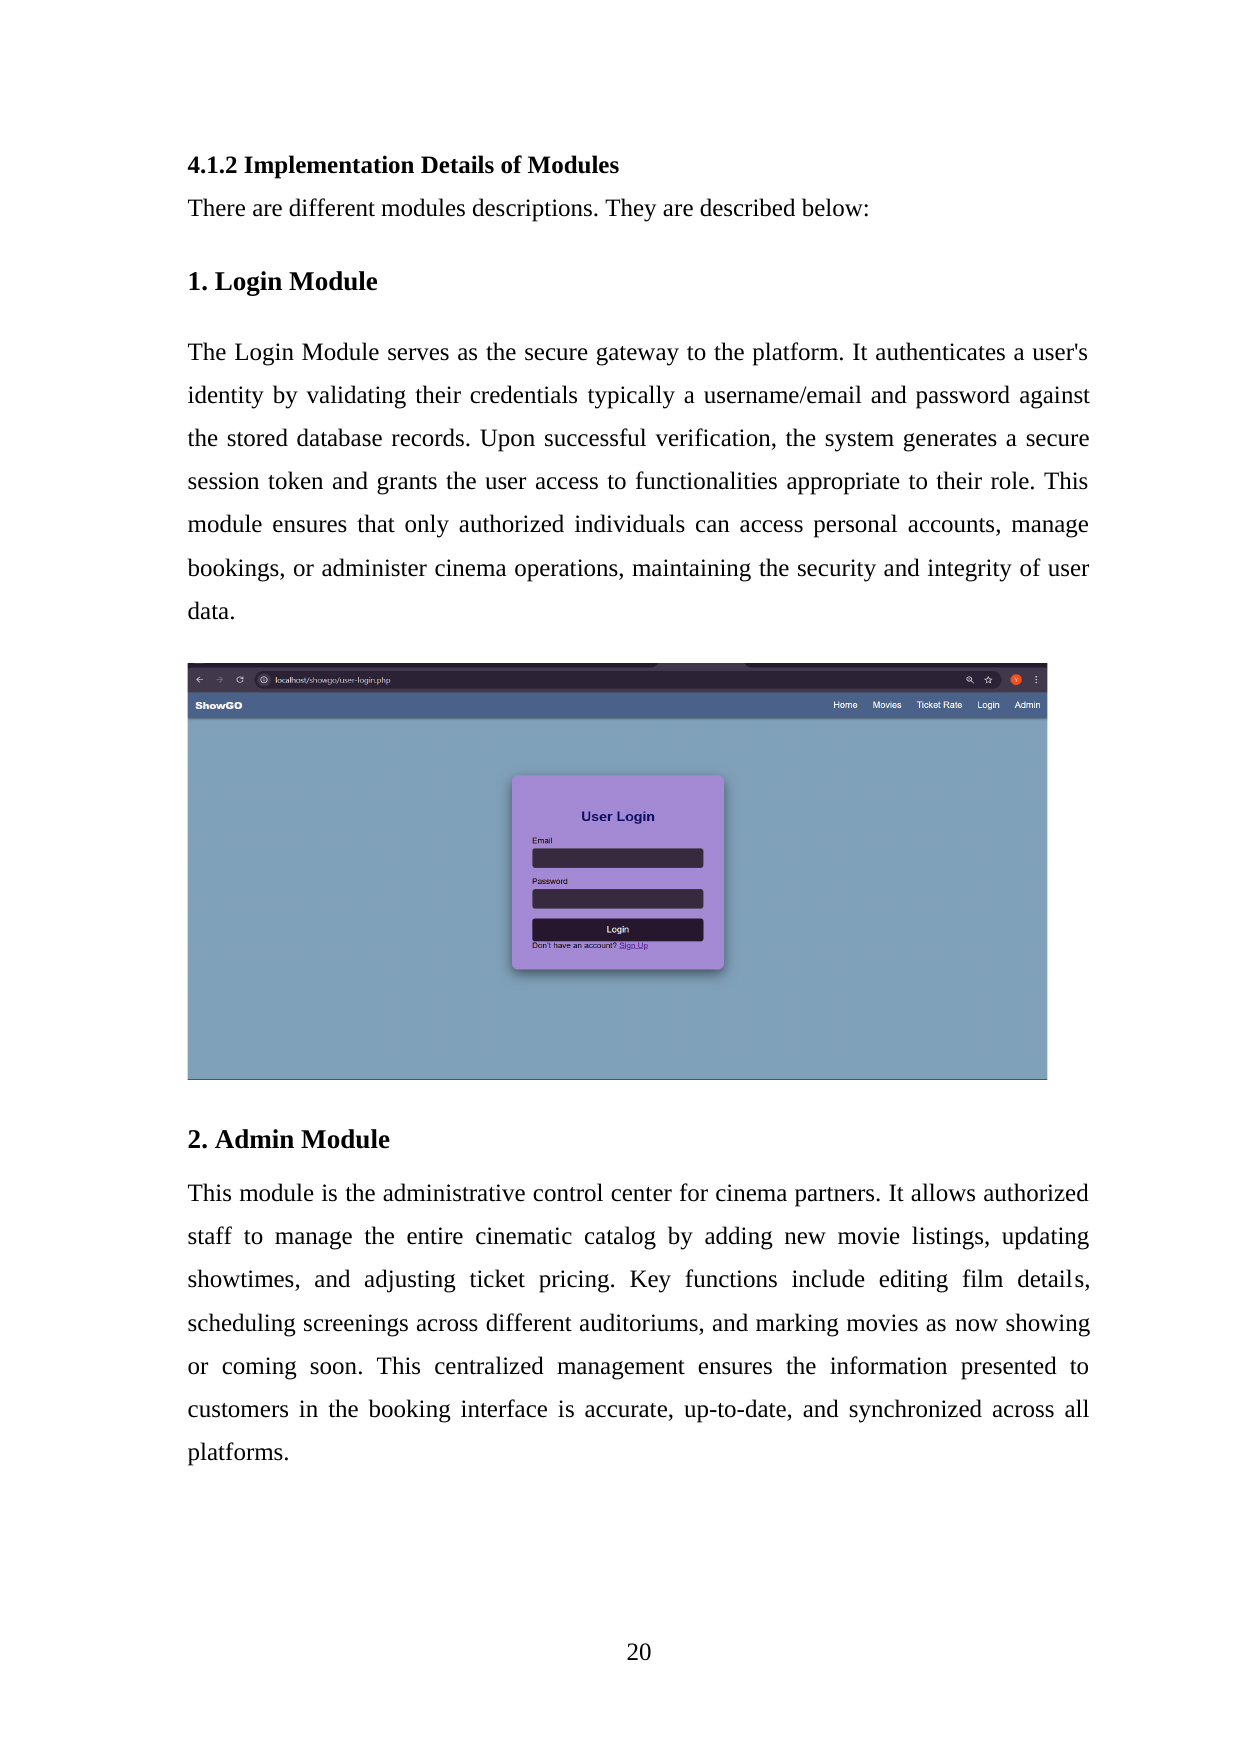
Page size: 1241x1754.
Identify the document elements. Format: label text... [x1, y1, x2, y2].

subtitle Admin Module [187, 1123, 1090, 1154]
text The Login Module serves as the secure gateway to the platform. It authenticates a user's identity by validating their credentials typically a username/email and password against the stored database records. Upon successful verification, the system generates a secure session token and grants the user access to functionalities appropriate to their role. This module ensures that only authorized individuals can access personal accounts, manage bookings, or administer cinema operations, maintaining the security and integrity of user data. [187, 337, 1090, 624]
picture [187, 663, 1048, 1080]
subtitle Login Module [187, 265, 1090, 297]
text There are different modules descriptions. They are described below: [187, 193, 1090, 222]
list This module is the administrative control center for cinema partners. It allows authorized staff to manage the entire cinematic catalog by adding new movie listings, updating showtimes, and adjusting ticket pricing. Key functions include editing film details, scheduling screenings across different auditoriums, and marking movies as now showing or coming soon. This centralized management ensures the information presented to customers in the booking interface is accurate, up-to-date, and synchronized across all platforms. [187, 1178, 1090, 1466]
subtitle 4.1.2 Implementation Details of Modules [187, 150, 1090, 179]
